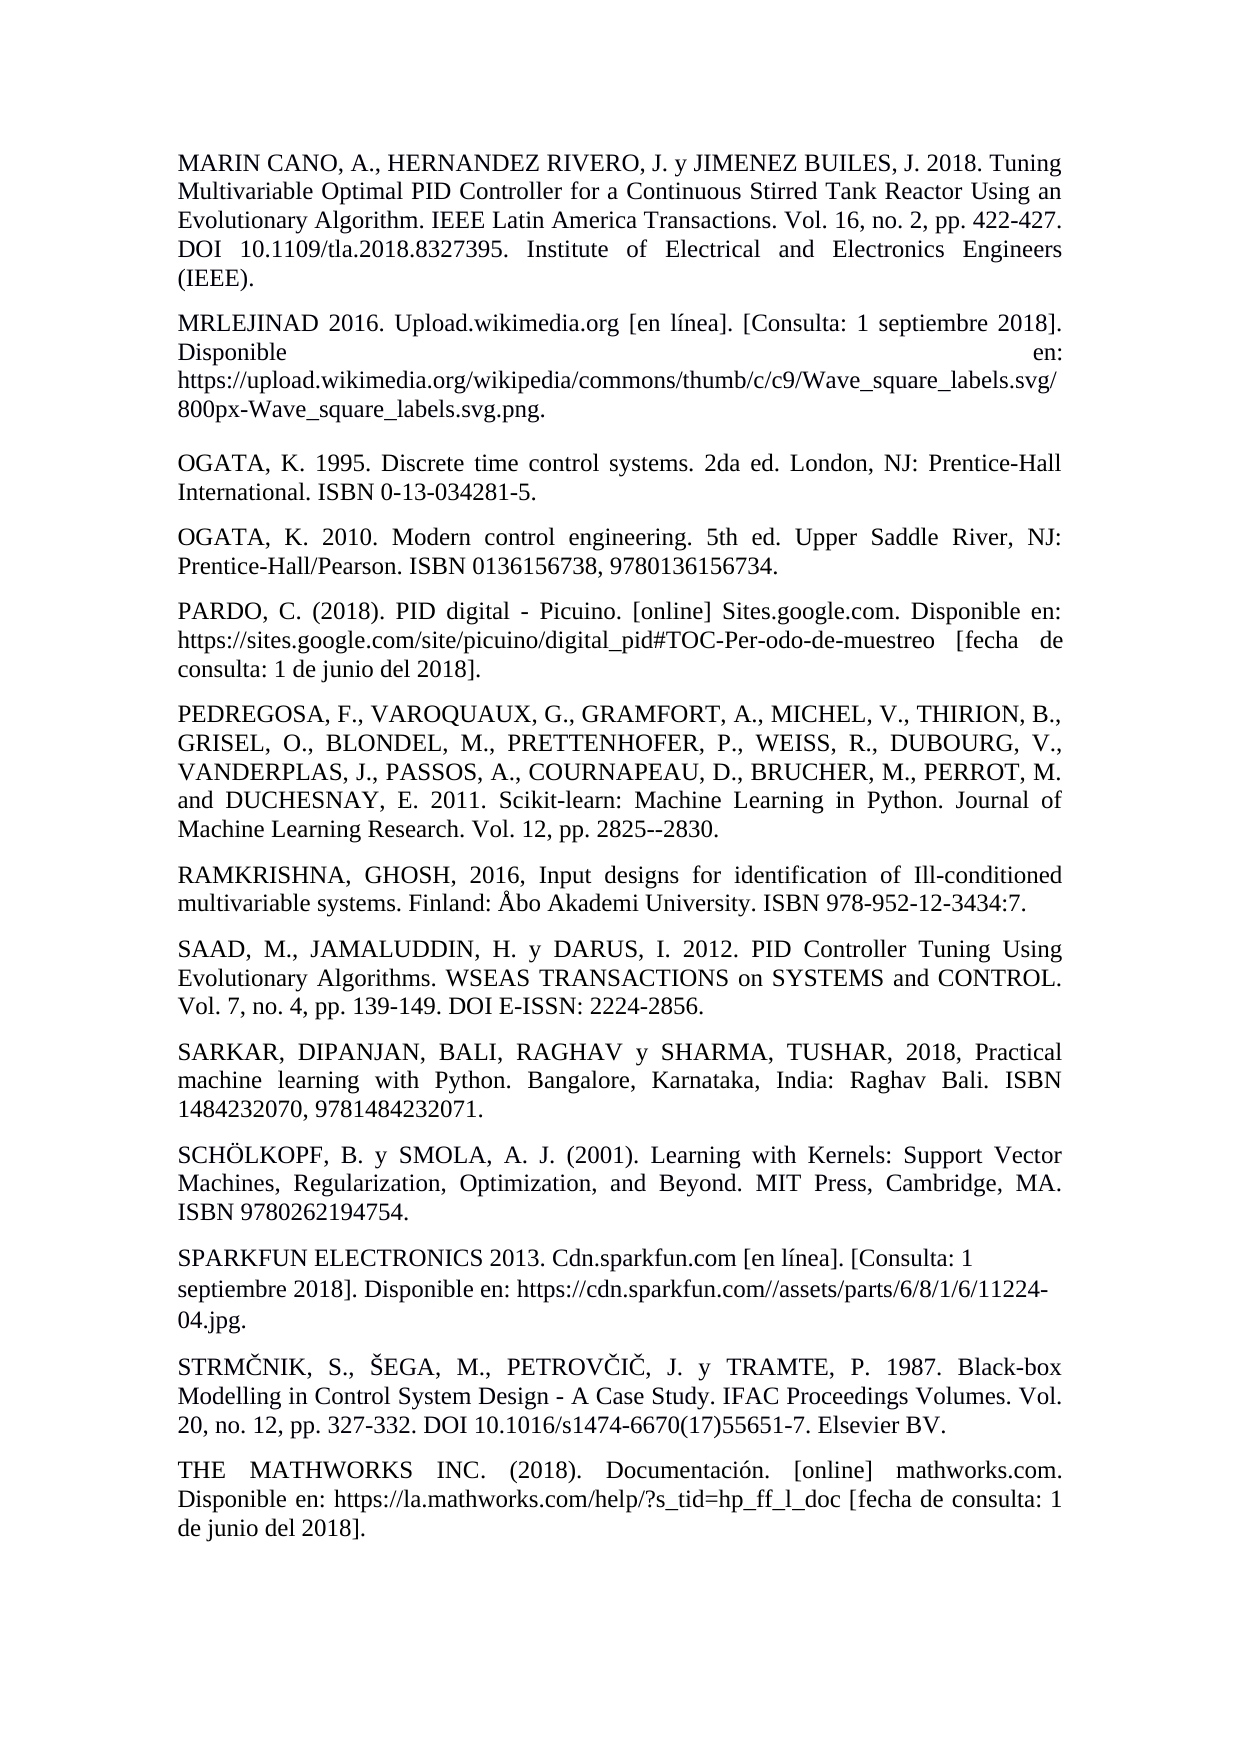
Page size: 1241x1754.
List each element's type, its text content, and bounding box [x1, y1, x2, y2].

text Schölkopf, B. y Smola, A. J. (2001). Learning with Kernels: Support Vector Machines, Regularization, Optimization, and Beyond. MIT Press, Cambridge, MA. ISBN 9780262194754. [177, 1140, 1063, 1226]
text PEDREGOSA, F., VAROQUAUX, G., GRAMFORT, A., MICHEL, V., THIRION, B., GRISEL, O., BLONDEL, M., PRETTENHOFER, P., WEISS, R., DUBOURG, V., VANDERPLAS, J., PASSOS, A., COURNAPEAU, D., BRUCHER, M., PERROT, M. and DUCHESNAY, E. 2011. Scikit-learn: Machine Learning in Python. Journal of Machine Learning Research. Vol. 12, pp. 2825--2830. [177, 699, 1063, 843]
text The Mathworks inc. (2018). Documentación. [online] mathworks.com. Disponible en: https://la.mathworks.com/help/?s_tid=hp_ff_l_doc [fecha de consulta: 1 de junio del 2018]. [177, 1455, 1063, 1542]
text SARKAR, DIPANJAN, BALI, RAGHAV y SHARMA, TUSHAR, 2018, Practical machine learning with Python. Bangalore, Karnataka, India: Raghav Bali. ISBN 1484232070, 9781484232071. [177, 1037, 1063, 1123]
text SAAD, M., JAMALUDDIN, H. y DARUS, I. 2012. PID Controller Tuning Using Evolutionary Algorithms. WSEAS TRANSACTIONS on SYSTEMS and CONTROL. Vol. 7, no. 4, pp. 139-149. DOI E-ISSN: 2224-2856. [177, 934, 1063, 1020]
text RAMKRISHNA, GHOSH, 2016, Input designs for identification of Ill-conditioned multivariable systems. Finland: Åbo Akademi University. ISBN 978-952-12-3434:7. [177, 860, 1063, 917]
text MRLEJINAD 2016. Upload.wikimedia.org [en línea]. [Consulta: 1 septiembre 2018]. Disponible en: https://upload.wikimedia.org/wikipedia/commons/thumb/c/c9/Wave_square_labels.svg/800px-Wave_square_labels.svg.png. [177, 308, 1063, 423]
text MARIN CANO, A., HERNANDEZ RIVERO, J. y JIMENEZ BUILES, J. 2018. Tuning Multivariable Optimal PID Controller for a Continuous Stirred Tank Reactor Using an Evolutionary Algorithm. IEEE Latin America Transactions. Vol. 16, no. 2, pp. 422-427. DOI 10.1109/tla.2018.8327395. Institute of Electrical and Electronics Engineers (IEEE). [177, 148, 1063, 291]
text STRMČNIK, S., ŠEGA, M., PETROVČIČ, J. y TRAMTE, P. 1987. Black-box Modelling in Control System Design - A Case Study. IFAC Proceedings Volumes. Vol. 20, no. 12, pp. 327-332. DOI 10.1016/s1474-6670(17)55651-7. Elsevier BV. [177, 1352, 1063, 1439]
text OGATA, K. 2010. Modern control engineering. 5th ed. Upper Saddle River, NJ: Prentice-Hall/Pearson. ISBN 0136156738, 9780136156734. [177, 522, 1063, 580]
text Pardo, C. (2018). PID digital - Picuino. [online] Sites.google.com. Disponible en: https://sites.google.com/site/picuino/digital_pid#TOC-Per-odo-de-muestreo [fecha de consulta: 1 de junio del 2018]. [177, 596, 1063, 683]
text SPARKFUN ELECTRONICS 2013. Cdn.sparkfun.com [en línea]. [Consulta: 1 septiembre 2018]. Disponible en: https://cdn.sparkfun.com//assets/parts/6/8/1/6/11224-04.jpg. [177, 1243, 1063, 1333]
text OGATA, K. 1995. Discrete time control systems. 2da ed. London, NJ: Prentice-Hall International. ISBN 0-13-034281-5. [177, 448, 1063, 506]
